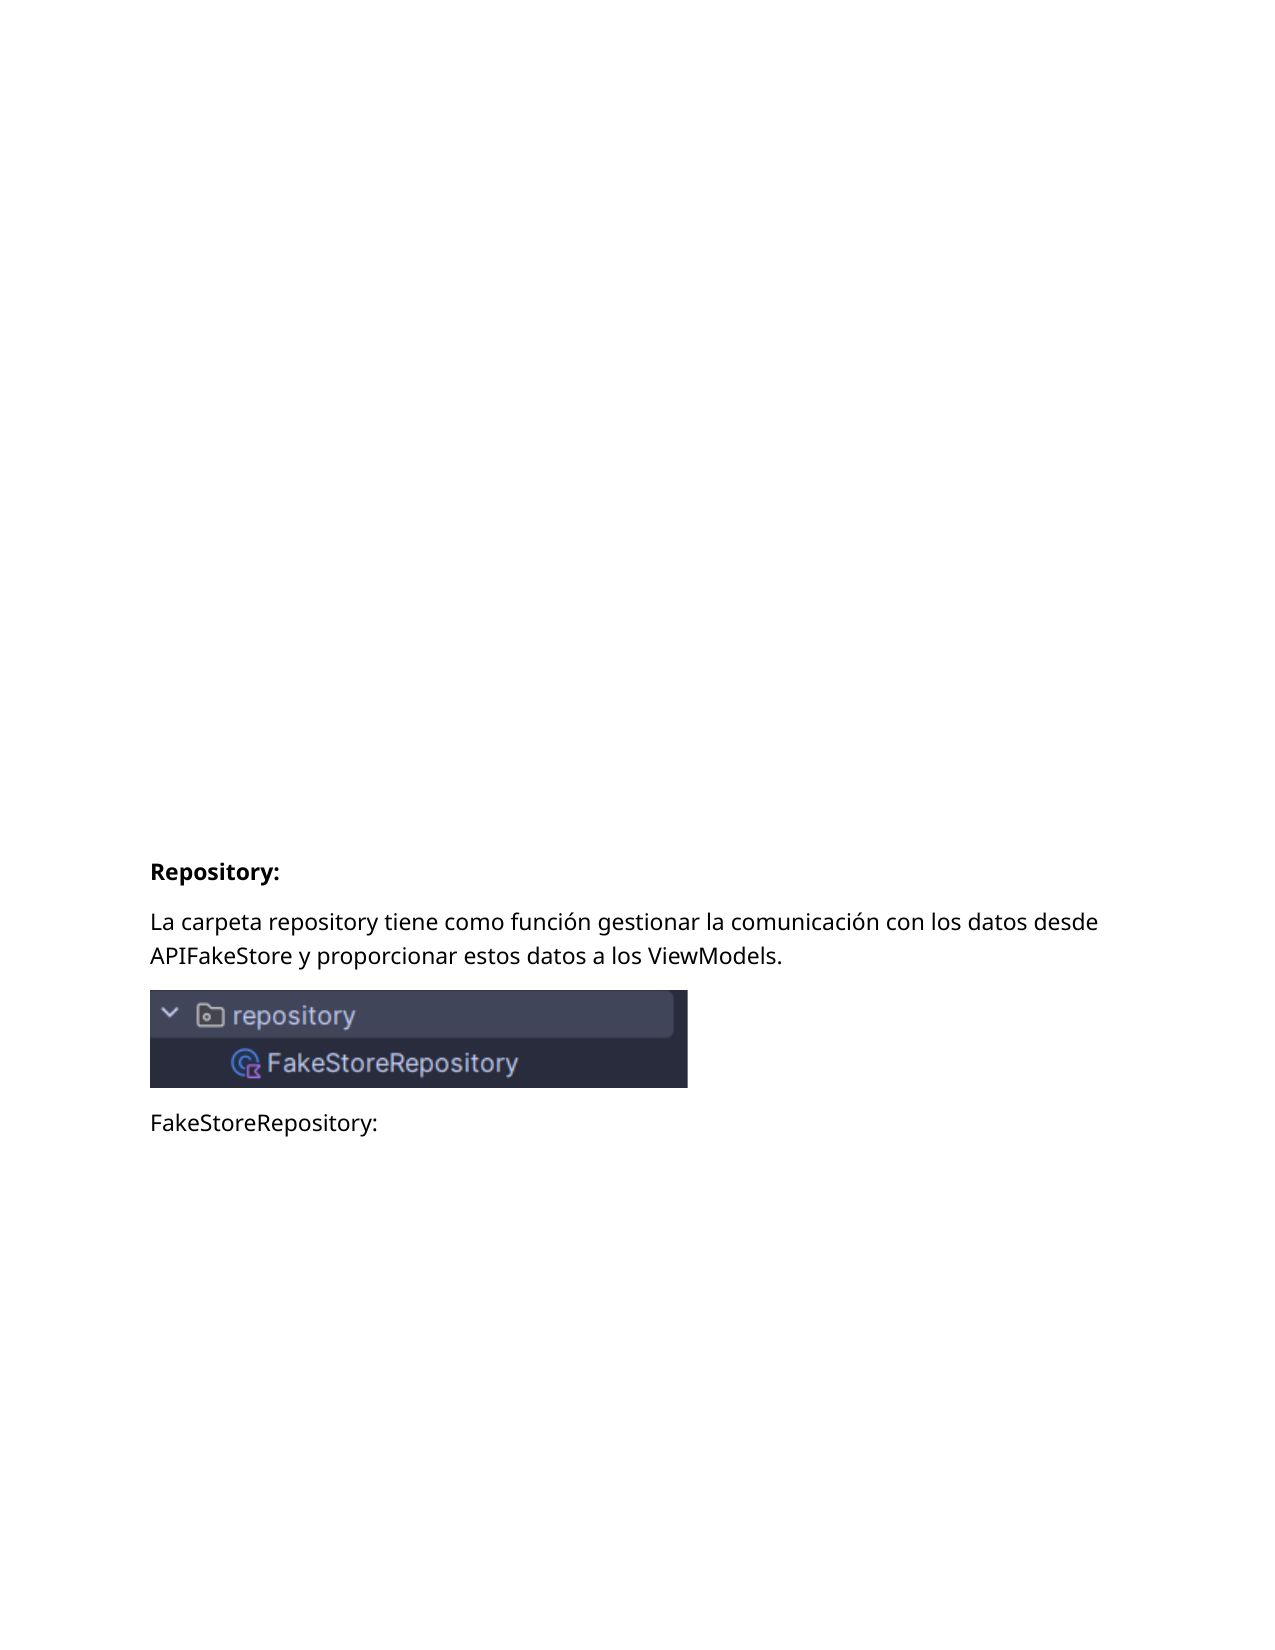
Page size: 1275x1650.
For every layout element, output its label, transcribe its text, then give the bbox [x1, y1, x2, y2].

text La carpeta repository tiene como función gestionar la comunicación con los datos desde APIFakeStore y proporcionar estos datos a los ViewModels. [150, 906, 1125, 971]
picture [150, 990, 688, 1088]
text FakeStoreRepository: [150, 1106, 1125, 1138]
text Repository: [150, 856, 1125, 887]
